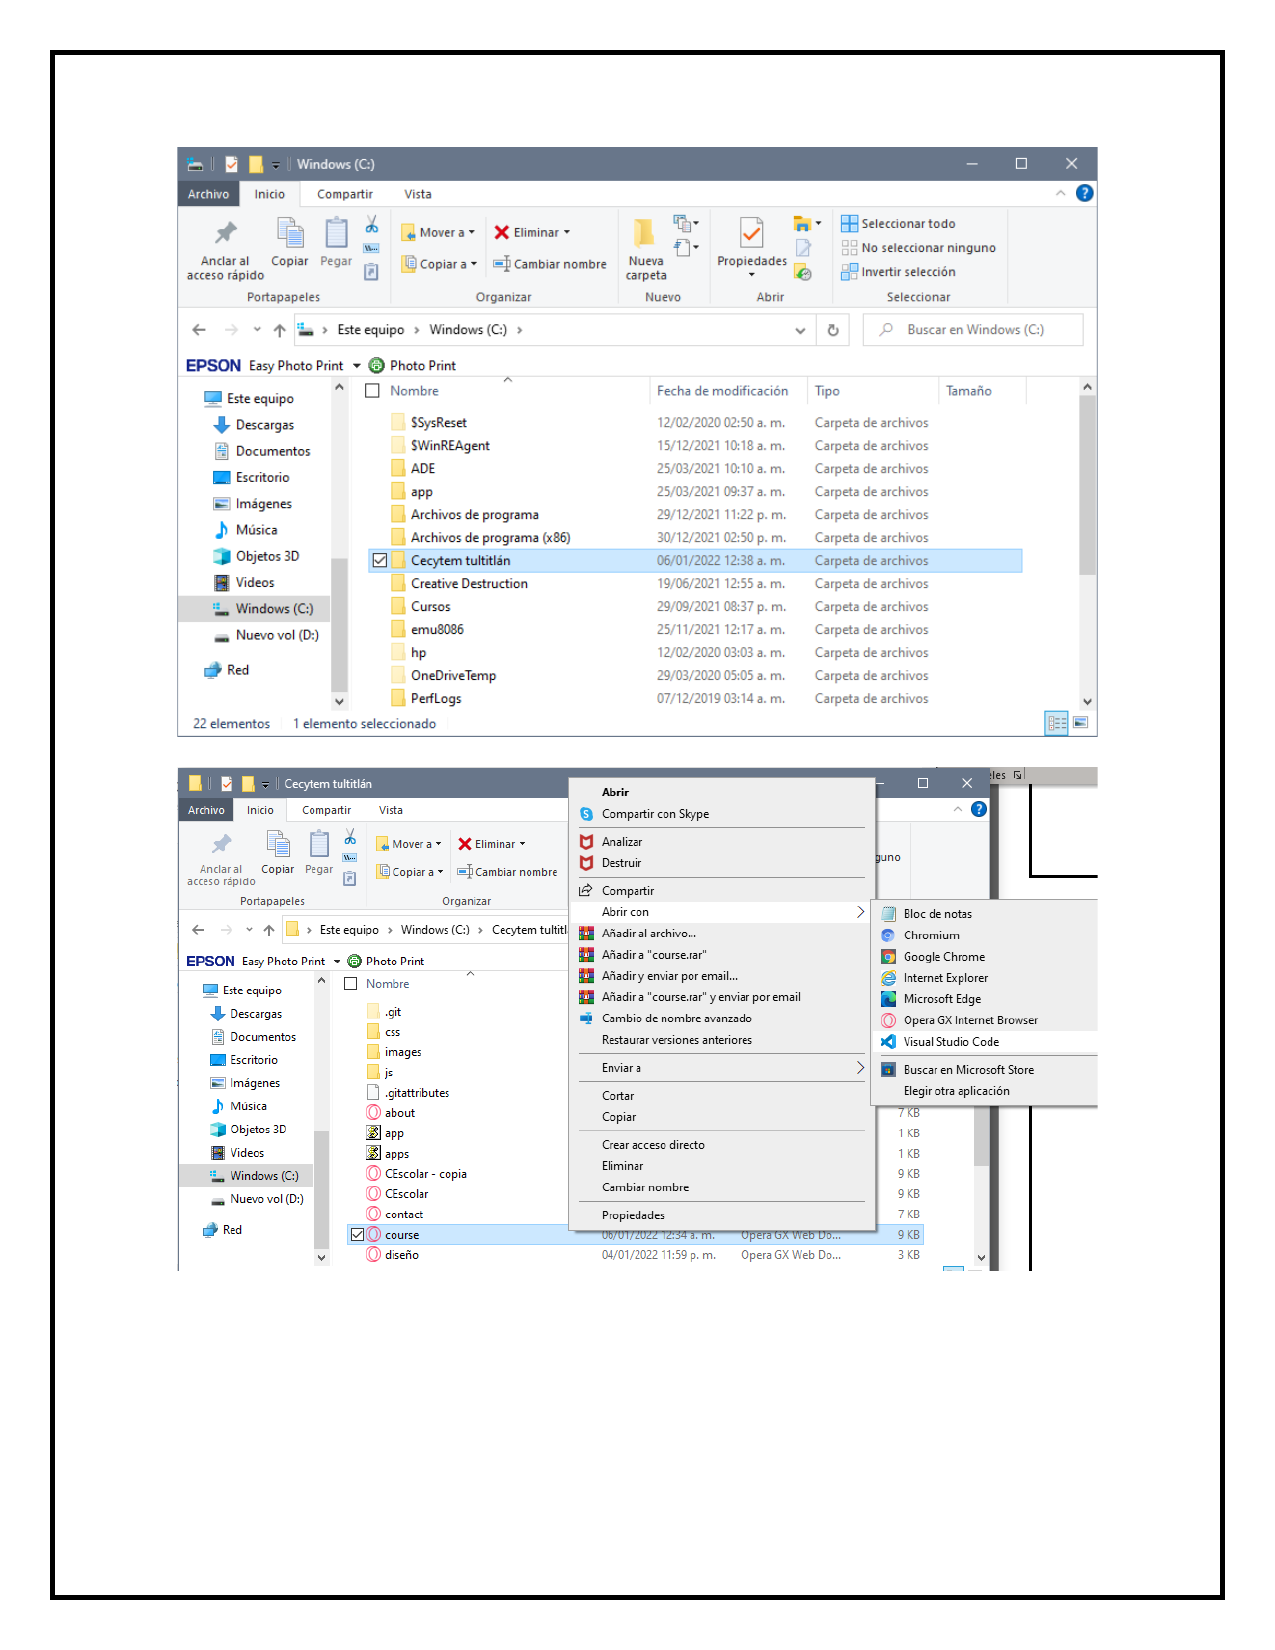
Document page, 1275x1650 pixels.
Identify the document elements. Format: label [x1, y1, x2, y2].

picture [177, 147, 1098, 737]
picture [177, 767, 1098, 1271]
